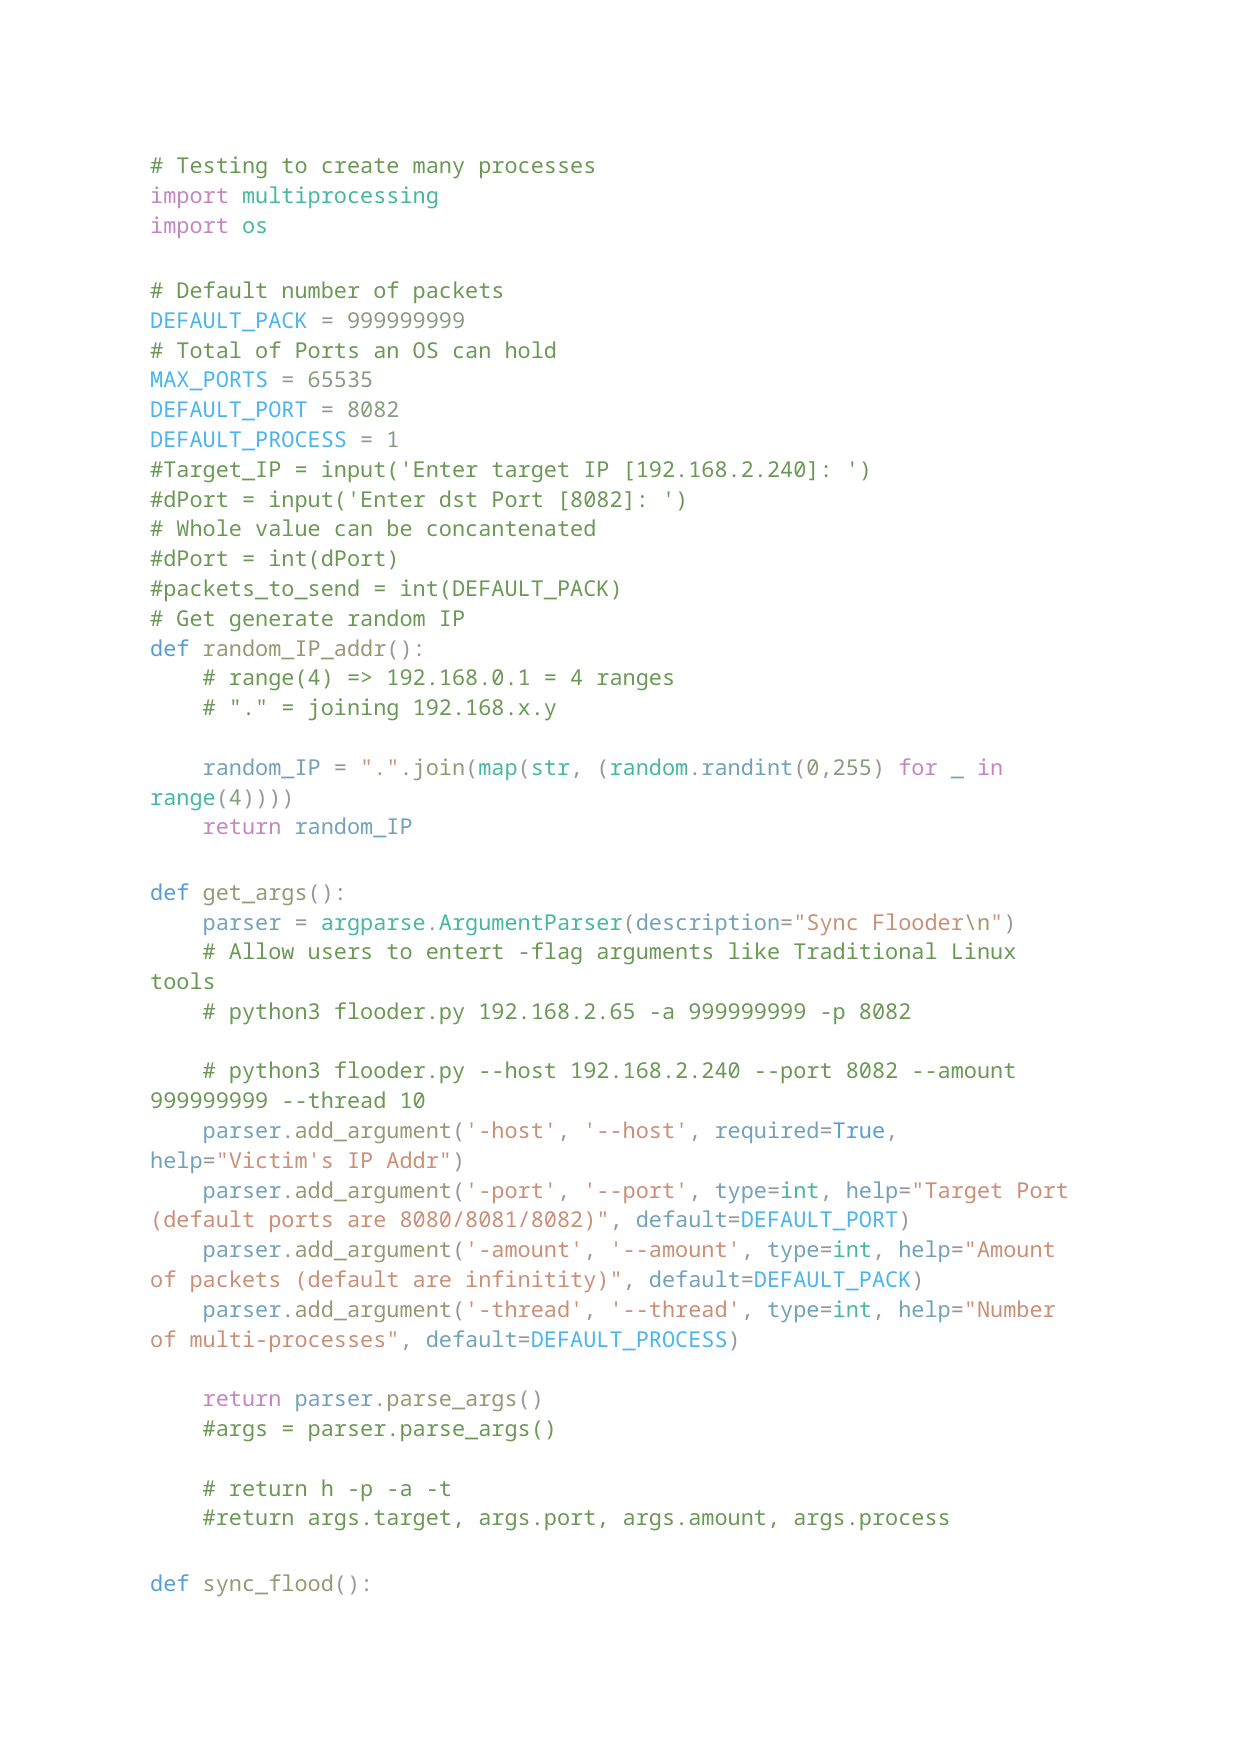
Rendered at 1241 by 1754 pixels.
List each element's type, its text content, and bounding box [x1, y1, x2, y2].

text # range(4) => 192.168.0.1 = 4 ranges [150, 662, 1090, 692]
text MAX_PORTS = 65535 [150, 364, 1090, 394]
text parser = argparse.ArgumentParser(description="Sync Flooder\n") [150, 906, 1090, 936]
text DEFAULT_PROCESS = 1 [150, 424, 1090, 454]
text parser.add_argument('-amount', '--amount', type=int, help="Amount of packets (default are infinitity)", default=DEFAULT_PACK) [150, 1234, 1090, 1294]
text # Get generate random IP [150, 603, 1090, 632]
text DEFAULT_PACK = 999999999 [150, 305, 1090, 334]
text random_IP = ".".join(map(str, (random.randint(0,255) for _ in range(4)))) [150, 752, 1090, 811]
text def get_args(): [150, 877, 1090, 906]
text #return args.target, args.port, args.amount, args.process [150, 1502, 1090, 1532]
text parser.add_argument('-host', '--host', required=True, help="Victim's IP Addr") [150, 1115, 1090, 1174]
text import multiprocessing [150, 180, 1090, 209]
text #packets_to_send = int(DEFAULT_PACK) [150, 573, 1090, 603]
text #dPort = input('Enter dst Port [8082]: ') [150, 483, 1090, 513]
text # Allow users to entert -flag arguments like Traditional Linux tools [150, 936, 1090, 996]
text # Testing to create many processes [150, 150, 1090, 180]
text import os [150, 209, 1090, 239]
text # return h -p -a -t [150, 1472, 1090, 1502]
text #Target_IP = input('Enter target IP [192.168.2.240]: ') [150, 454, 1090, 483]
text # "." = joining 192.168.x.y [150, 692, 1090, 722]
text parser.add_argument('-thread', '--thread', type=int, help="Number of multi-processes", default=DEFAULT_PROCESS) [150, 1294, 1090, 1353]
text # Total of Ports an OS can hold [150, 334, 1090, 364]
text DEFAULT_PORT = 8082 [150, 394, 1090, 424]
text # python3 flooder.py 192.168.2.65 -a 999999999 -p 8082 [150, 996, 1090, 1026]
text #args = parser.parse_args() [150, 1413, 1090, 1443]
text parser.add_argument('-port', '--port', type=int, help="Target Port (default ports are 8080/8081/8082)", default=DEFAULT_PORT) [150, 1174, 1090, 1234]
text # Whole value can be concantenated [150, 513, 1090, 543]
text def random_IP_addr(): [150, 632, 1090, 662]
text return parser.parse_args() [150, 1383, 1090, 1413]
text # Default number of packets [150, 275, 1090, 305]
text # python3 flooder.py --host 192.168.2.240 --port 8082 --amount 999999999 --thread 10 [150, 1055, 1090, 1115]
text def sync_flood(): [150, 1568, 1090, 1597]
text return random_IP [150, 811, 1090, 841]
text #dPort = int(dPort) [150, 543, 1090, 573]
